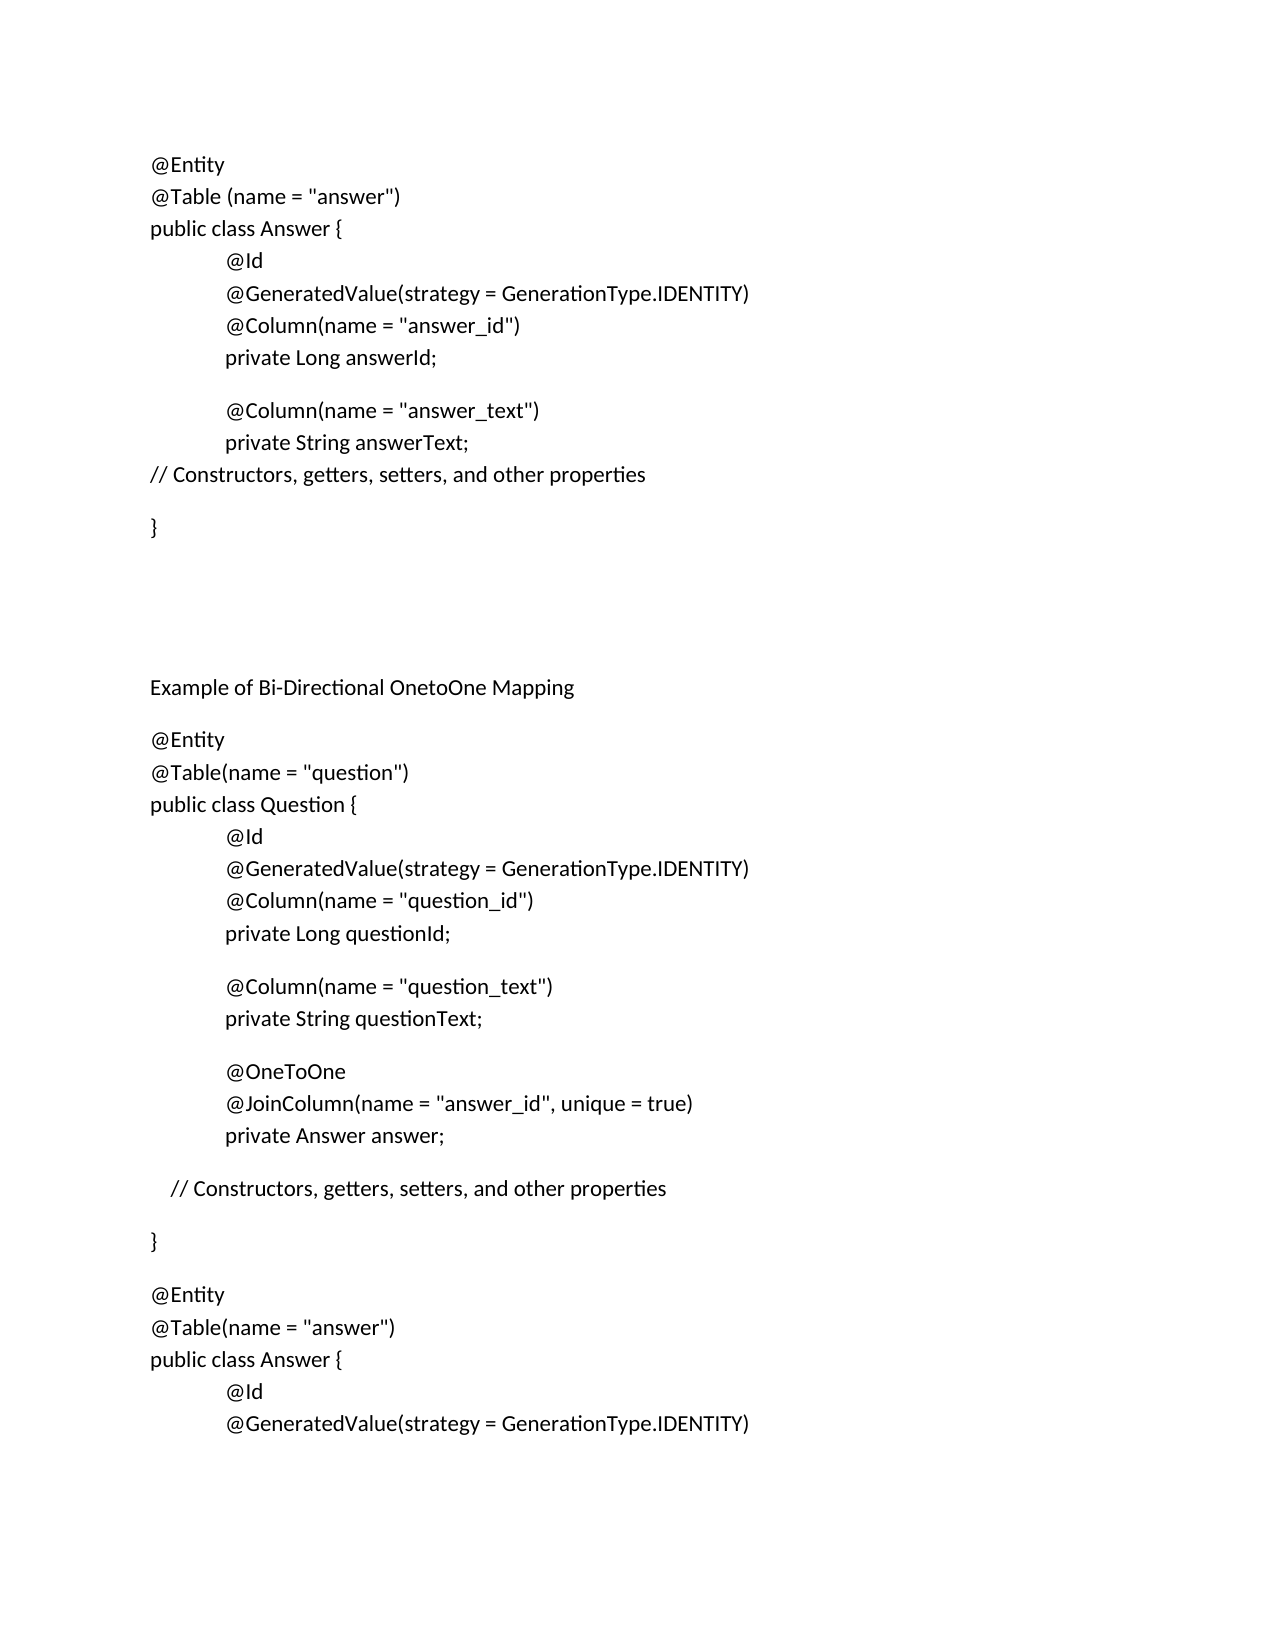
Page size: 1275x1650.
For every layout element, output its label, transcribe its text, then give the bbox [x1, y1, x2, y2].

text @Entity @Table(name = "question") public class Question { @Id @GeneratedValue(strategy = GenerationType.IDENTITY) @Column(name = "question_id") private Long questionId; [150, 726, 1125, 947]
text @Column(name = "answer_text") private String answerText; // Constructors, getters, setters, and other properties [150, 396, 1125, 488]
text } [150, 1227, 1125, 1255]
text Example of Bi-Directional OnetoOne Mapping [150, 673, 1125, 701]
text } [150, 513, 1125, 542]
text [150, 1280, 1125, 1437]
text @Column(name = "question_text") private String questionText; [150, 972, 1125, 1032]
text // Constructors, getters, setters, and other properties [150, 1174, 1125, 1202]
text @OneToOne @JoinColumn(name = "answer_id", unique = true) private Answer answer; [150, 1057, 1125, 1149]
